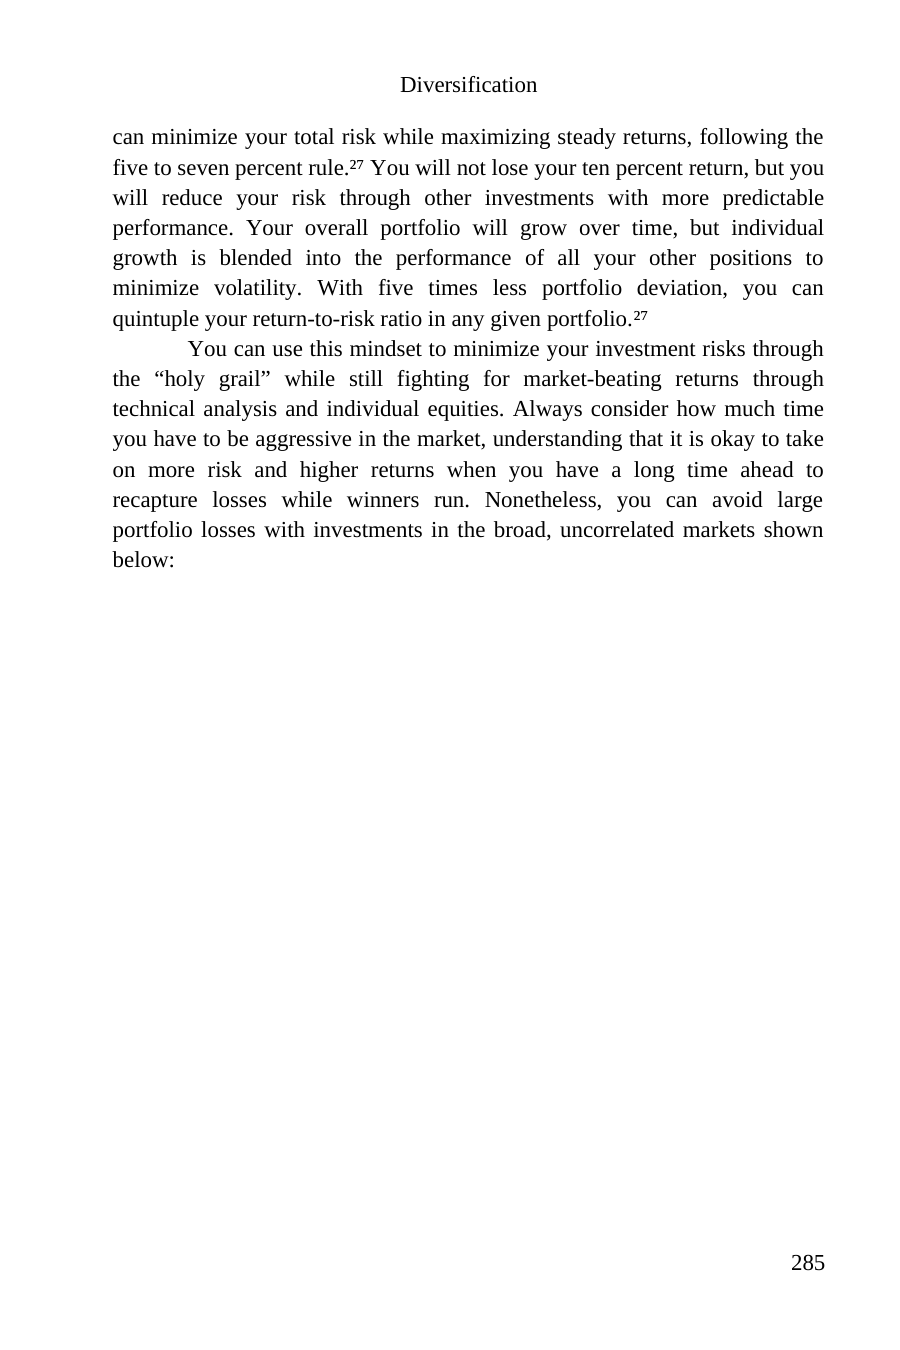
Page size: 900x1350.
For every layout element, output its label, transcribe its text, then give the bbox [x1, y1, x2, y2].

text You can use this mindset to minimize your investment risks through the “holy grail” while still fighting for market-beating returns through technical analysis and individual equities. Always consider how much time you have to be aggressive in the market, understanding that it is okay to take on more risk and higher returns when you have a long time ahead to recapture losses while winners run. Nonetheless, you can avoid large portfolio losses with investments in the broad, uncorrelated markets shown below: [112, 335, 825, 573]
